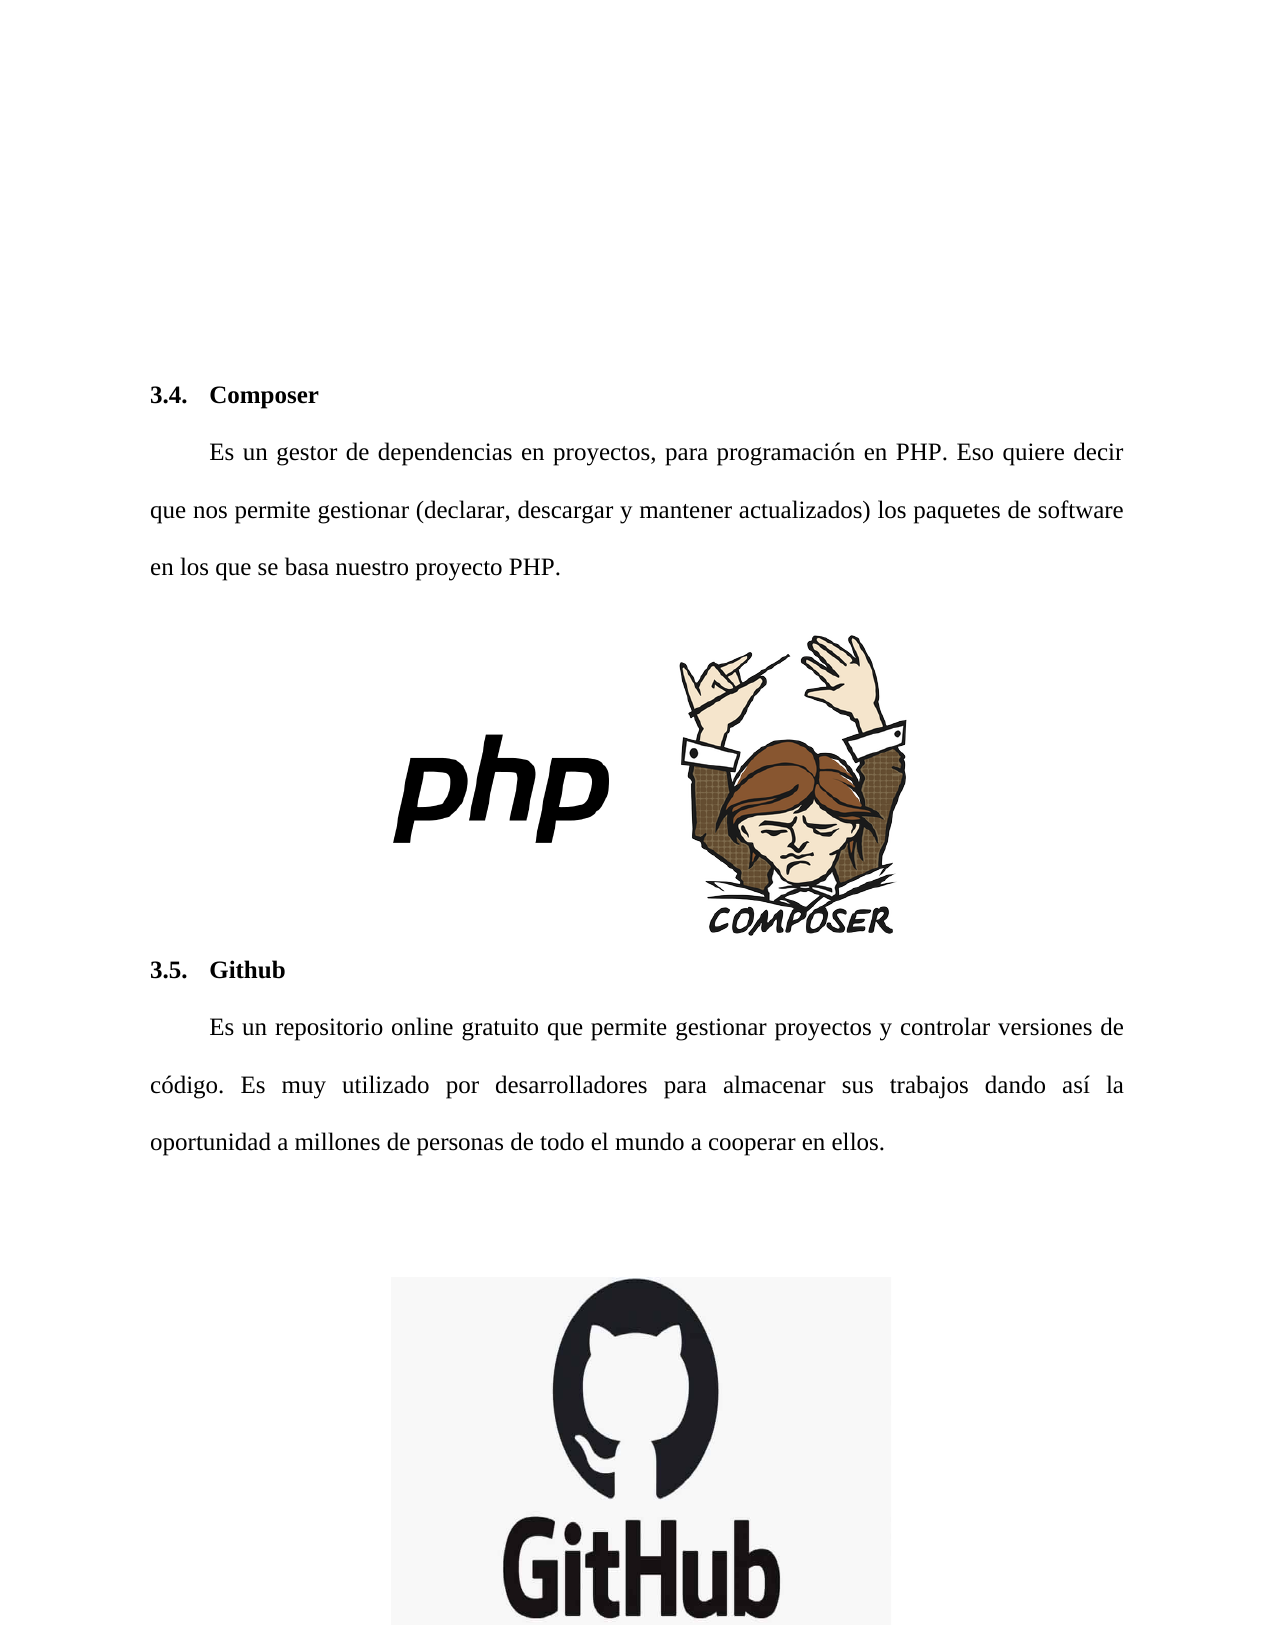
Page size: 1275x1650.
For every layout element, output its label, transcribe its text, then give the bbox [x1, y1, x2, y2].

list Github [150, 955, 1125, 984]
picture [391, 631, 912, 939]
list Composer [150, 380, 1125, 409]
list Es un repositorio online gratuito que permite gestionar proyectos y controlar versiones de código. Es muy utilizado por desarrolladores para almacenar sus trabajos dando así la oportunidad a millones de personas de todo el mundo a cooperar en ellos. [150, 1012, 1125, 1156]
list Es un gestor de dependencias en proyectos, para programación en PHP. Eso quiere decir que nos permite gestionar (declarar, descargar y mantener actualizados) los paquetes de software en los que se basa nuestro proyecto PHP. [150, 437, 1125, 581]
picture [391, 1277, 892, 1625]
